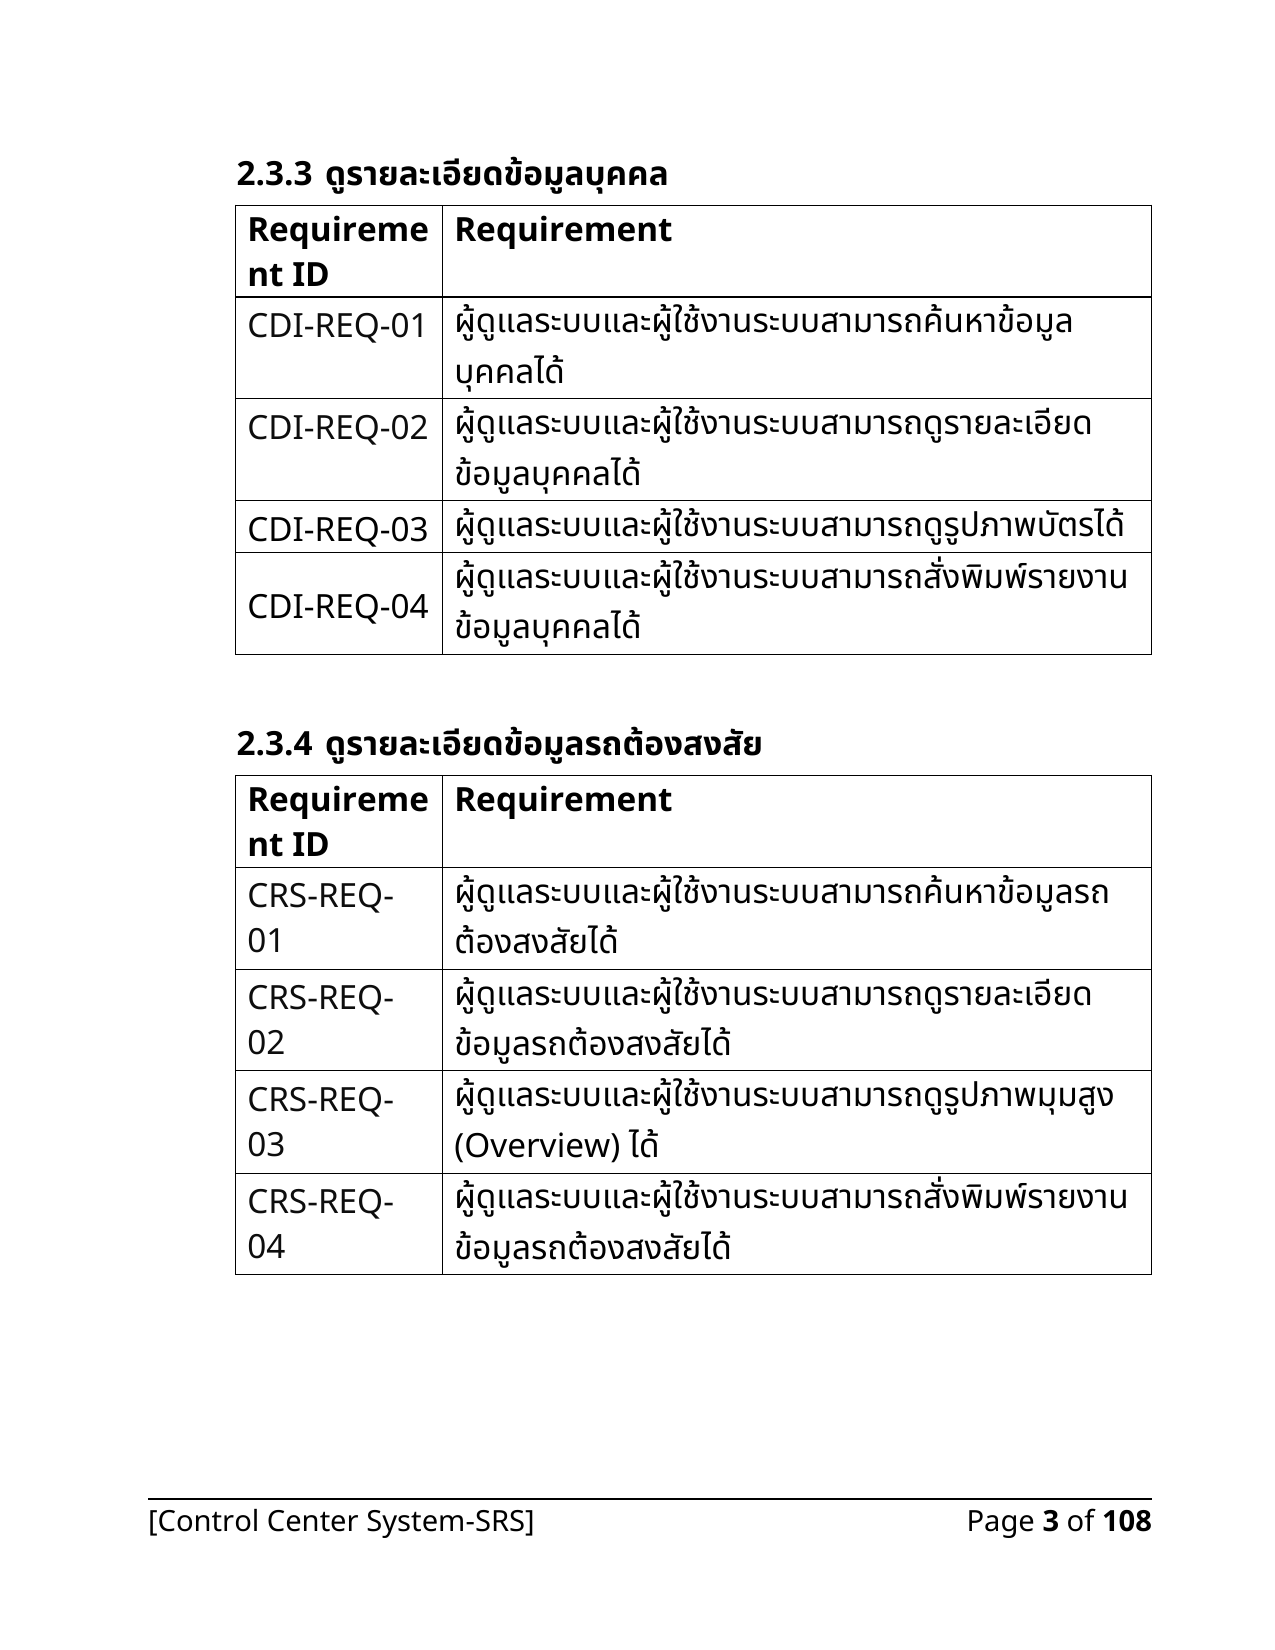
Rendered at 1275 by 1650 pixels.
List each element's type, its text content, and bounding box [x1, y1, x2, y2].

table_cell CDI-REQ-04 [236, 553, 442, 653]
table_cell ผู้ดูแลระบบและผู้ใช้งานระบบสามารถสั่งพิมพ์รายงานข้อมูลรถต้องสงสัยได้ [443, 1174, 1151, 1274]
table_cell CRS-REQ-03 [236, 1071, 442, 1172]
table_header Requirement [443, 206, 1151, 296]
table_cell ผู้ดูแลระบบและผู้ใช้งานระบบสามารถดูรายละเอียดข้อมูลบุคคลได้ [443, 399, 1151, 500]
table_cell CDI-REQ-01 [236, 298, 442, 398]
table_cell ผู้ดูแลระบบและผู้ใช้งานระบบสามารถดูรายละเอียดข้อมูลรถต้องสงสัยได้ [443, 970, 1151, 1070]
table_cell ผู้ดูแลระบบและผู้ใช้งานระบบสามารถดูรูปภาพมุมสูง (Overview) ได้ [443, 1071, 1151, 1172]
table_cell CRS-REQ-04 [236, 1174, 442, 1274]
table_cell CDI-REQ-03 [236, 501, 442, 552]
table_cell ผู้ดูแลระบบและผู้ใช้งานระบบสามารถค้นหาข้อมูลบุคคลได้ [443, 298, 1151, 398]
table_cell ผู้ดูแลระบบและผู้ใช้งานระบบสามารถดูรูปภาพบัตรได้ [443, 501, 1151, 552]
table_header Requirement ID [236, 776, 442, 867]
table_cell ผู้ดูแลระบบและผู้ใช้งานระบบสามารถสั่งพิมพ์รายงานข้อมูลบุคคลได้ [443, 553, 1151, 653]
table_cell ผู้ดูแลระบบและผู้ใช้งานระบบสามารถค้นหาข้อมูลรถต้องสงสัยได้ [443, 868, 1151, 968]
subtitle ดูรายละเอียดข้อมูลบุคคล [236, 150, 1152, 201]
table_cell CRS-REQ-01 [236, 868, 442, 968]
table_cell CRS-REQ-02 [236, 970, 442, 1070]
table_cell CDI-REQ-02 [236, 399, 442, 500]
table_header Requirement [443, 776, 1151, 867]
subtitle ดูรายละเอียดข้อมูลรถต้องสงสัย [236, 720, 1152, 771]
table_header Requirement ID [236, 206, 442, 296]
